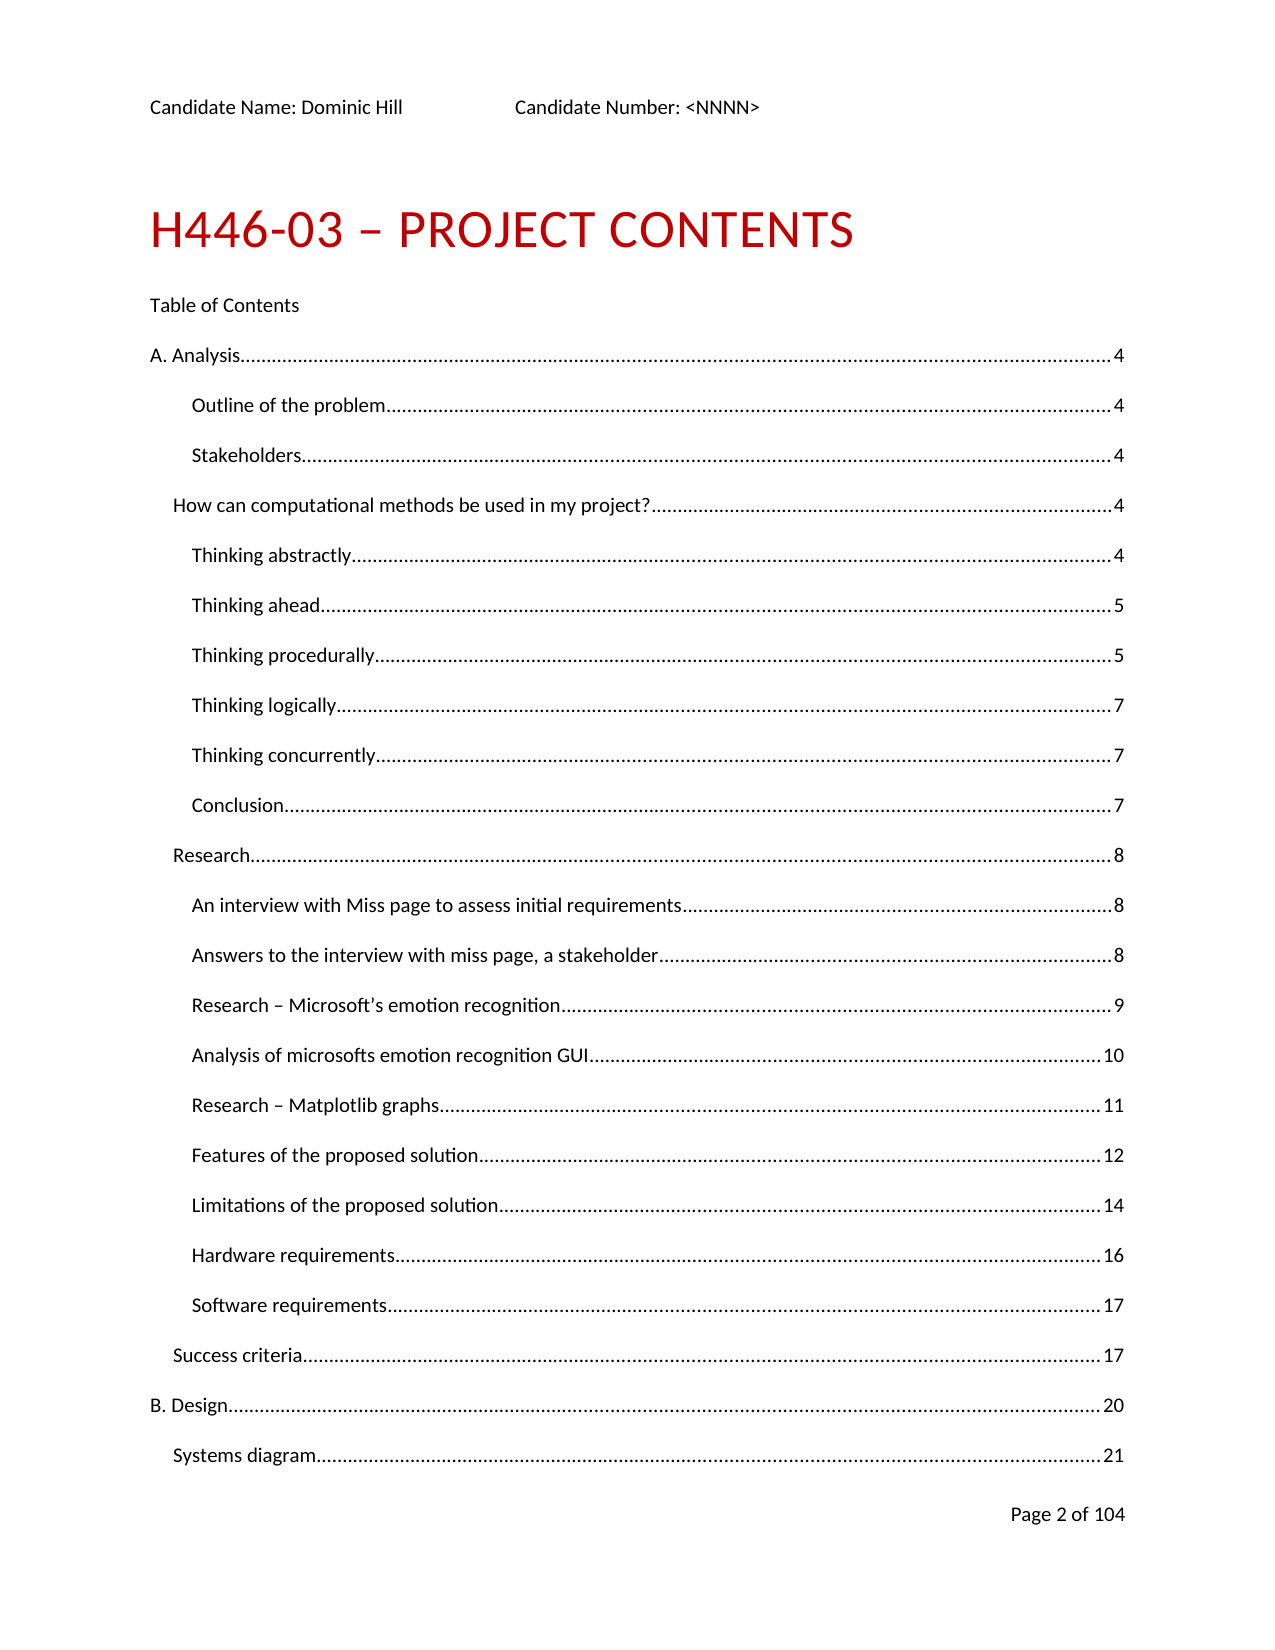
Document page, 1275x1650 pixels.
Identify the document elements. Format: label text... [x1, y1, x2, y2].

title H446-03 – Project CONTENTS [150, 195, 1125, 261]
